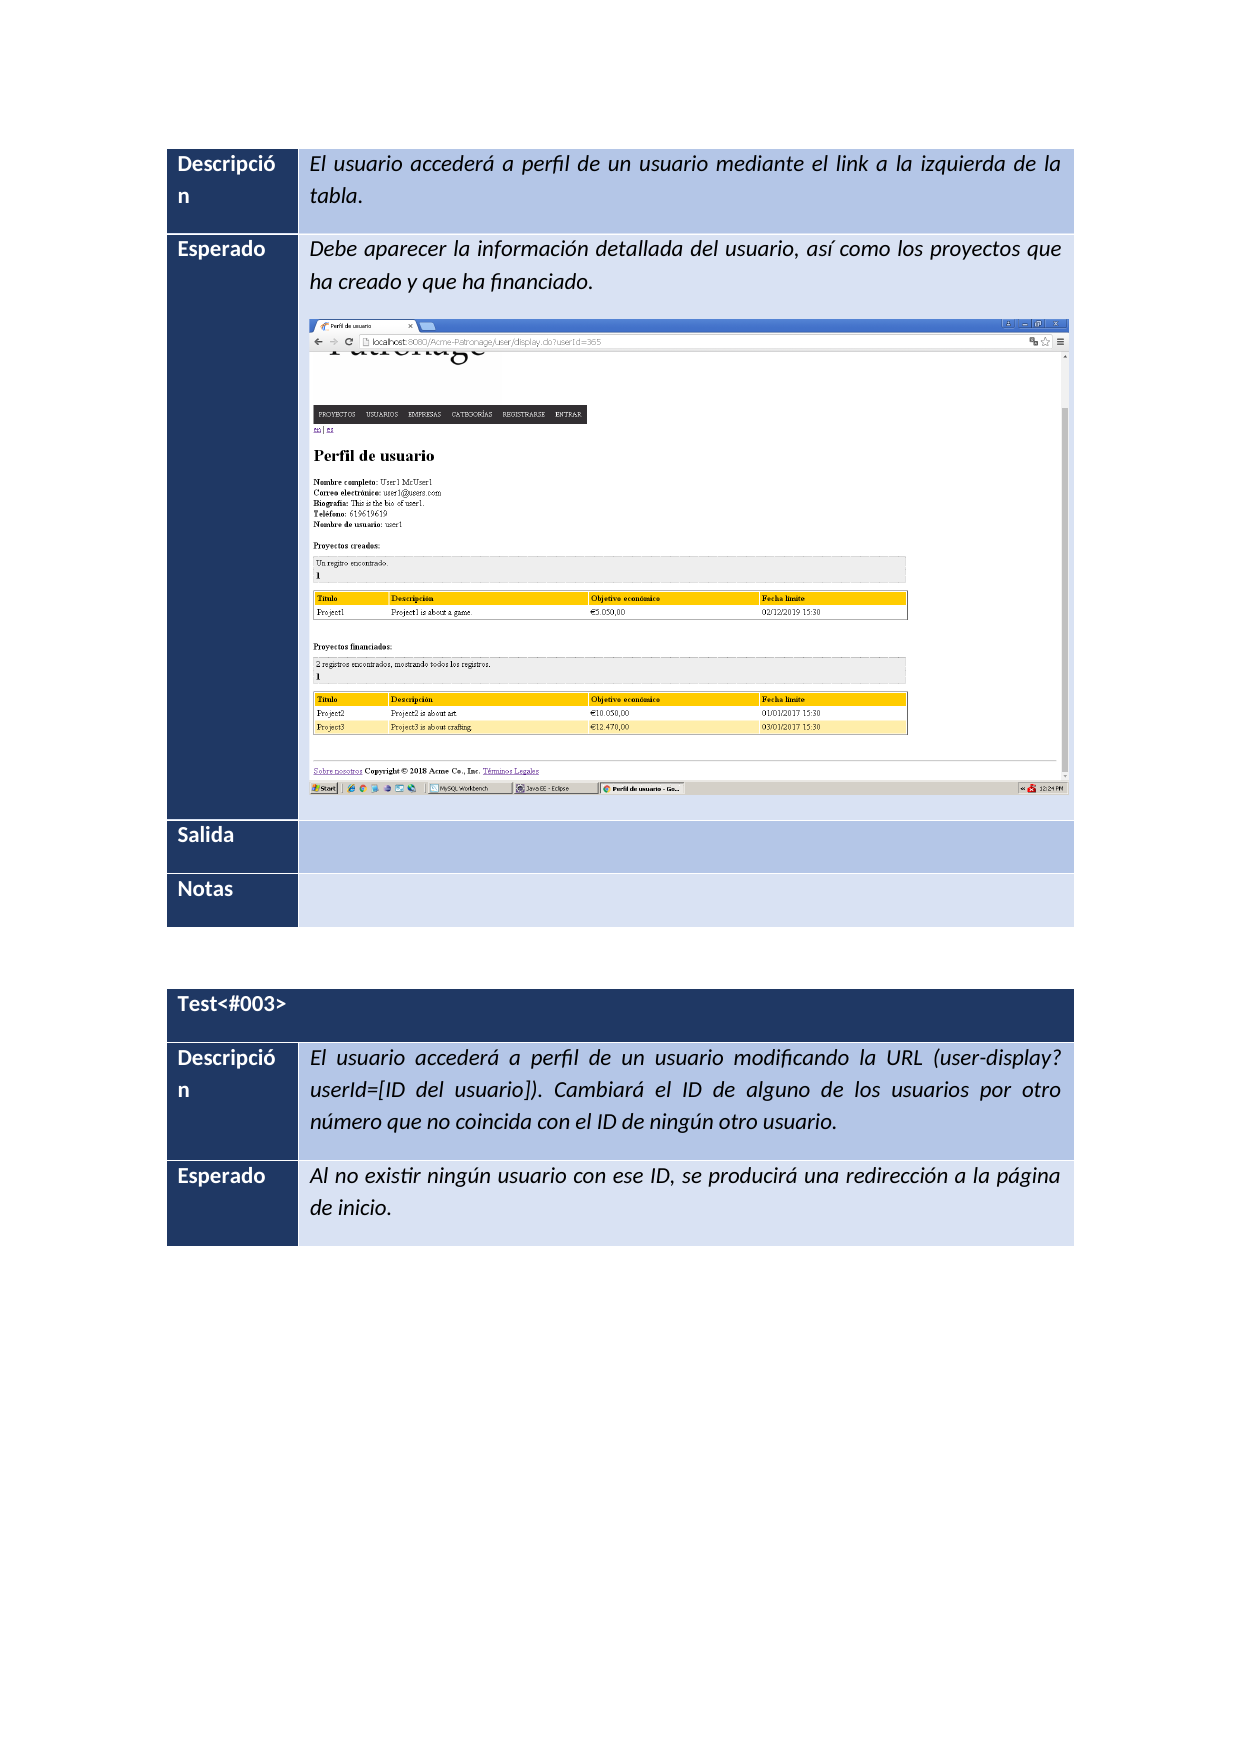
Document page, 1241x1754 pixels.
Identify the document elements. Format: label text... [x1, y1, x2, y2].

table_cell Esperado [167, 235, 298, 819]
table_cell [299, 1161, 1074, 1246]
table_cell Debe aparecer la información detallada del usuario, así como los proyectos que ha creado y que ha financiado. [299, 235, 1074, 819]
table_header Test<#003> [167, 989, 1074, 1042]
picture [309, 319, 1069, 795]
table_cell Notas [167, 874, 298, 927]
table_cell Salida [167, 821, 298, 873]
table_cell Descripción [167, 1043, 298, 1160]
table_cell Esperado [167, 1161, 298, 1246]
table_cell [299, 821, 1074, 873]
table_cell Descripción [167, 149, 298, 233]
table_cell El usuario accederá a perfil de un usuario modificando la URL (user-display?userId=[ID del usuario]). Cambiará el ID de alguno de los usuarios por otro número que no coincida con el ID de ningún otro usuario. [299, 1043, 1074, 1160]
table_cell El usuario accederá a perfil de un usuario mediante el link a la izquierda de la tabla. [299, 149, 1074, 233]
table_cell [299, 874, 1074, 927]
